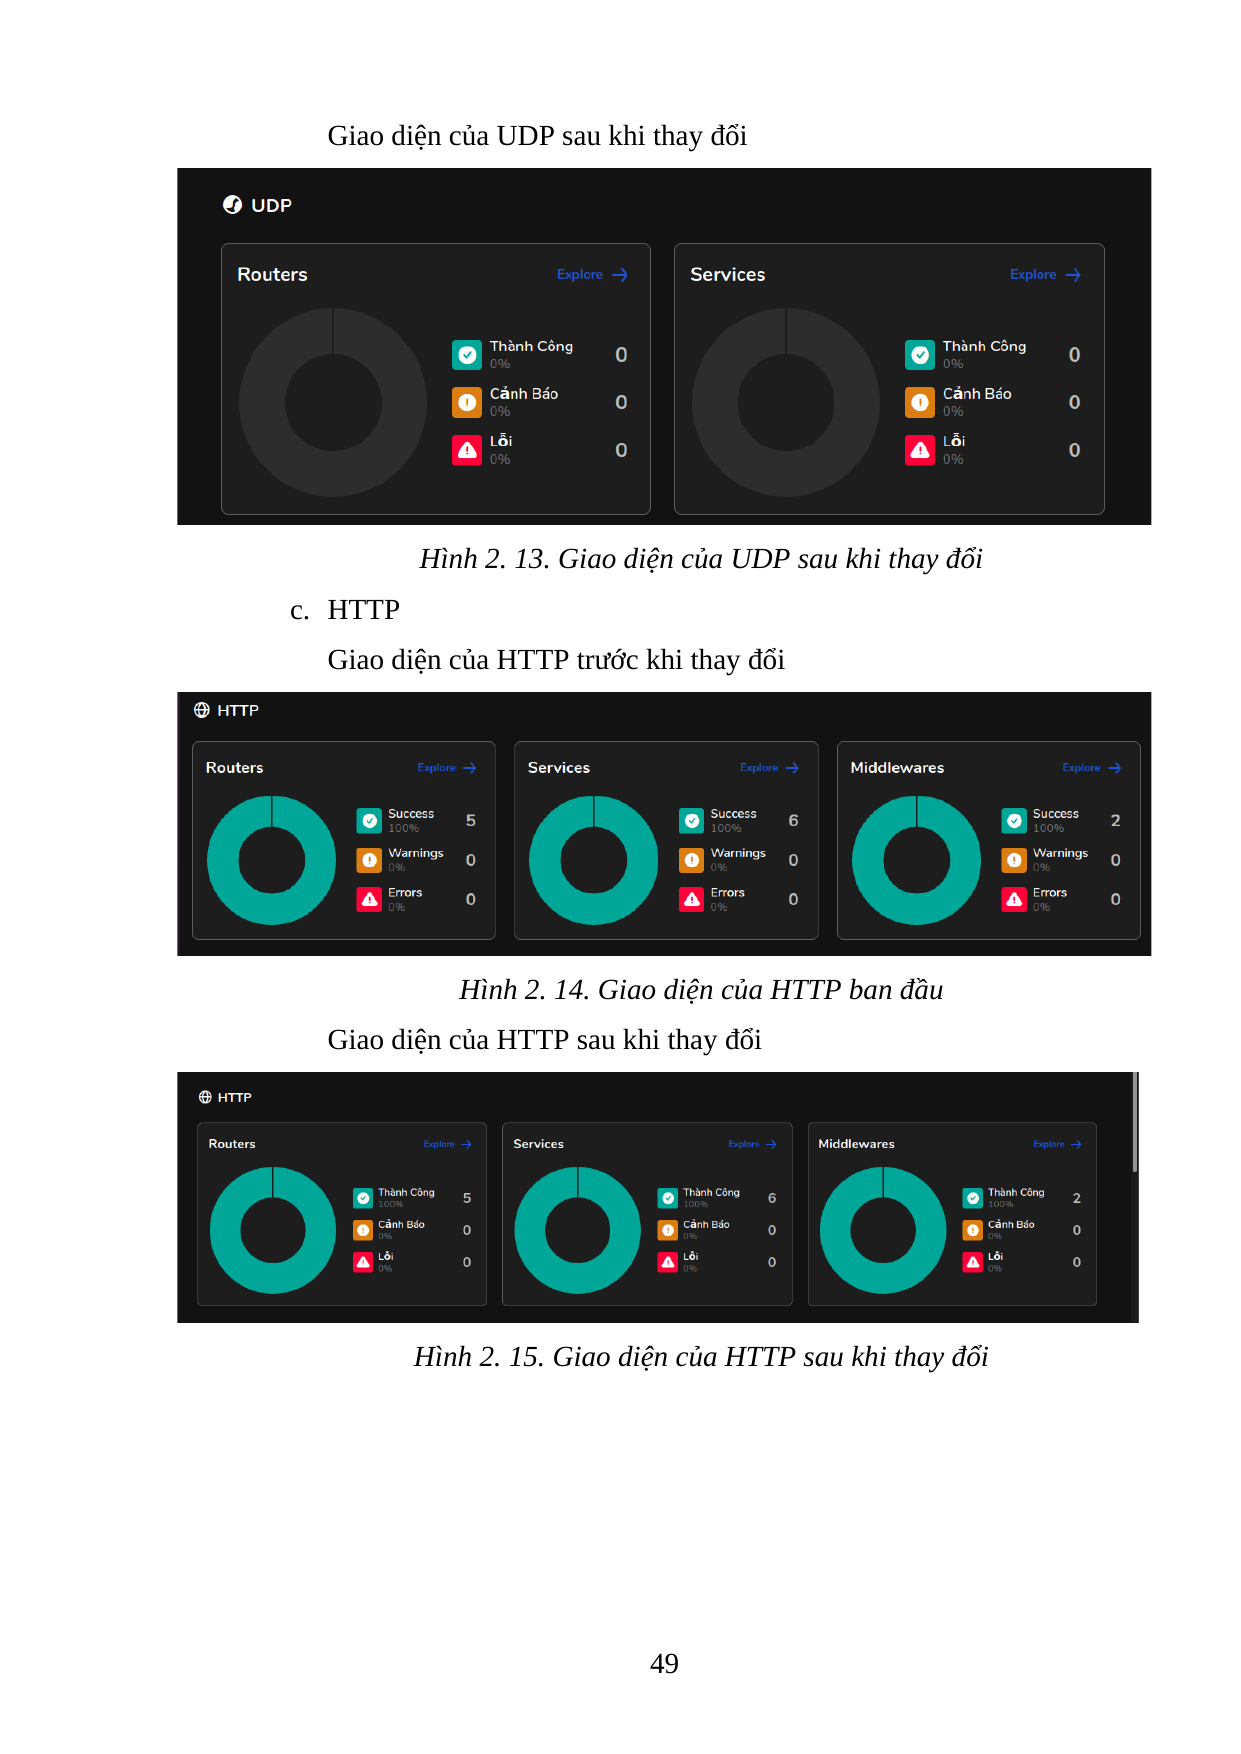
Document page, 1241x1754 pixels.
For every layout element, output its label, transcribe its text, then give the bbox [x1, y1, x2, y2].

picture [177, 692, 1152, 956]
picture [177, 168, 1152, 525]
picture [177, 1072, 1139, 1323]
subtitle HTTP [290, 592, 1152, 625]
text Giao diện của HTTP sau khi thay đổi [327, 1022, 1152, 1056]
text Giao diện của HTTP trước khi thay đổi [327, 642, 1152, 676]
text Giao diện của UDP sau khi thay đổi [327, 118, 1152, 152]
